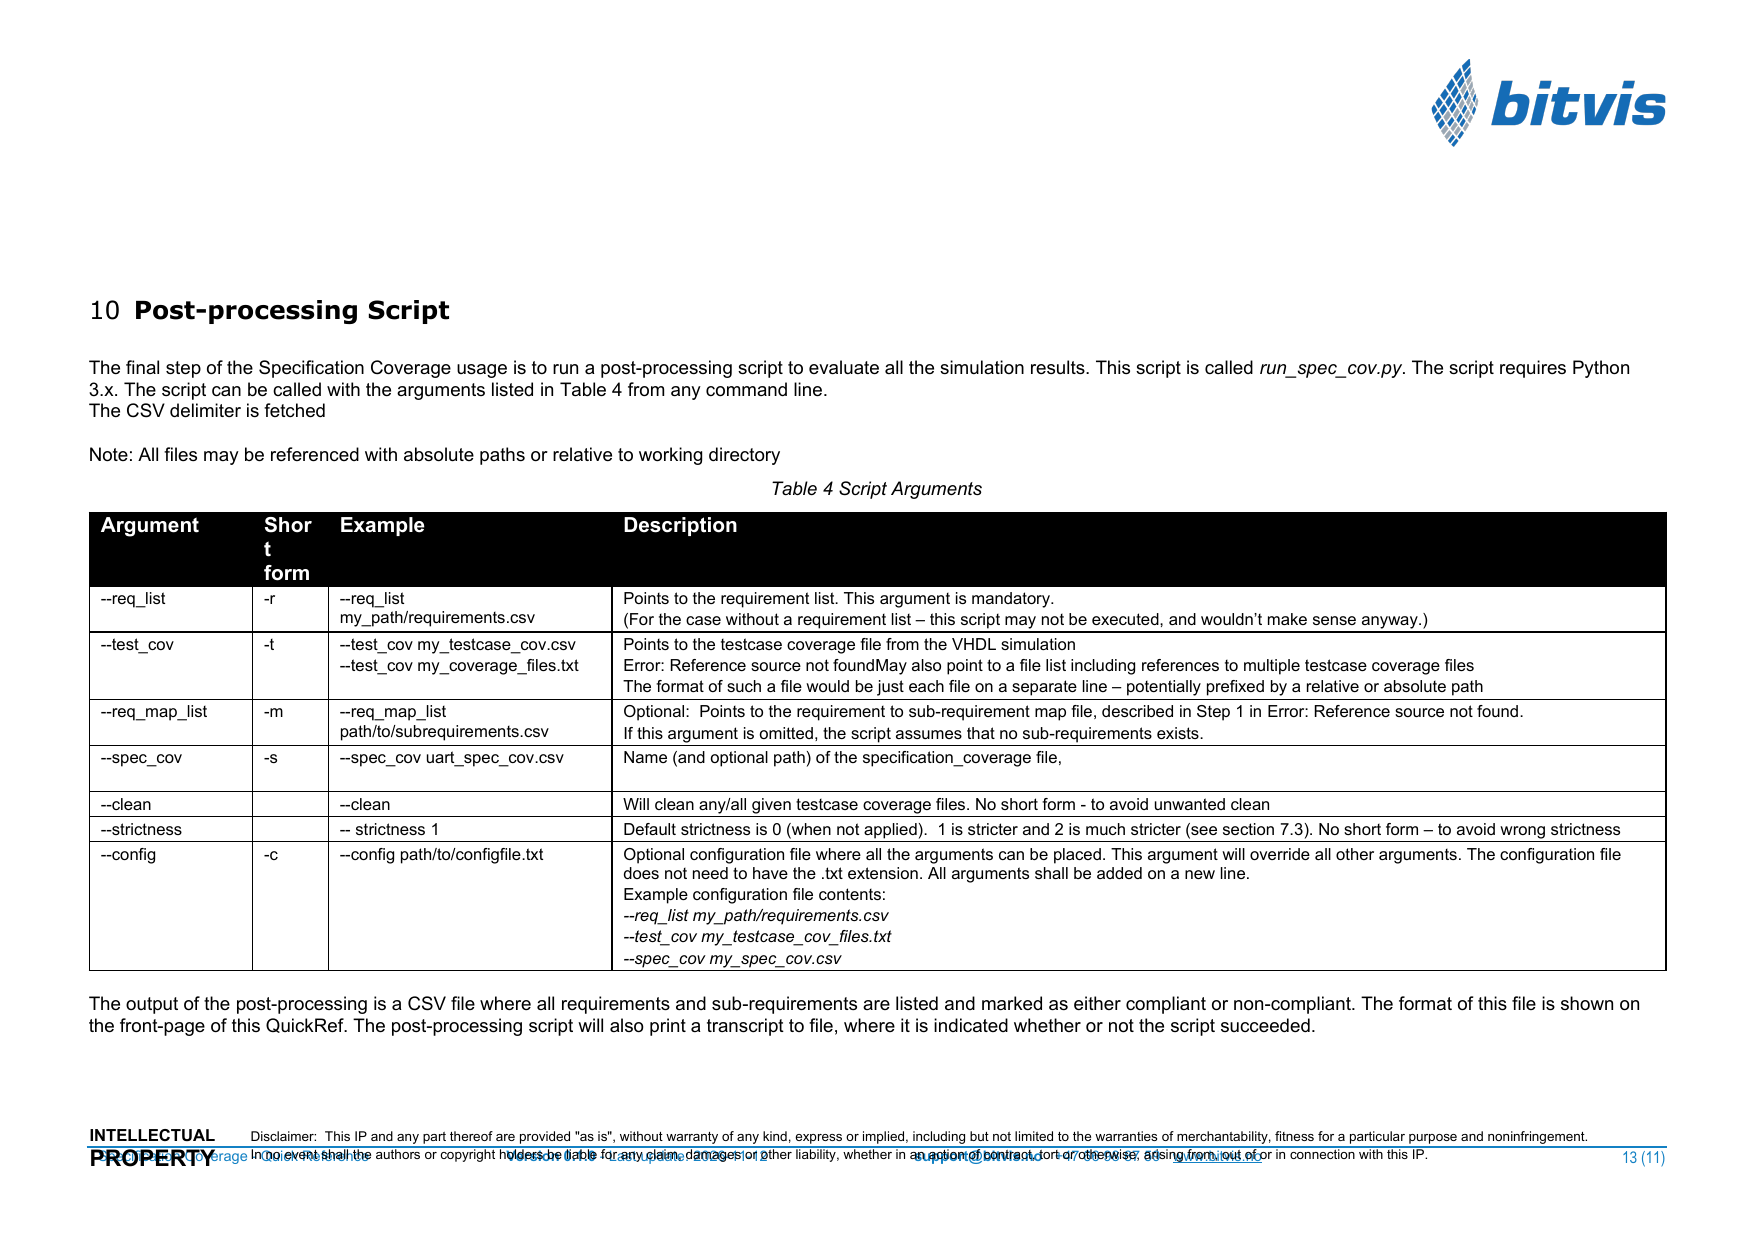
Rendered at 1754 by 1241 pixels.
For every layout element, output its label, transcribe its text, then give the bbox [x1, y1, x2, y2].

table_cell Points to the testcase coverage file from the VHDL simulation May also point to a file list including references to multiple testcase coverage files The format of such a file would be just each file on a separate line – potentially prefixed by a relative or absolute path [613, 633, 1665, 698]
table_cell --spec_cov [90, 746, 252, 791]
table_cell Name (and optional path) of the specification_coverage file, [613, 746, 1665, 791]
table_cell Will clean any/all given testcase coverage files. No short form - to avoid unwanted clean [613, 792, 1665, 816]
table_cell -c [253, 842, 328, 970]
table_header Argument [90, 513, 252, 585]
table_cell -r [253, 587, 328, 631]
table_cell Default strictness is 0 (when not applied). 1 is stricter and 2 is much stricter (see section 7.3). No short form – to avoid wrong strictness [613, 817, 1665, 841]
text Note: All files may be referenced with absolute paths or relative to working directory [88, 443, 1665, 465]
table_cell Points to the requirement list. This argument is mandatory. (For the case without a requirement list – this script may not be executed, and wouldn’t make sense anyway.) [613, 587, 1665, 631]
table_cell --spec_cov uart_spec_cov.csv [329, 746, 611, 791]
table_cell --test_cov my_testcase_cov.csv --test_cov my_coverage_files.txt [329, 633, 611, 698]
table_cell --req_map_list path/to/subrequirements.csv [329, 700, 611, 745]
picture [1431, 59, 1666, 147]
table_header Short form [253, 513, 328, 585]
table_cell --config path/to/configfile.txt [329, 842, 611, 970]
table_cell --req_list [90, 587, 252, 631]
table_cell --strictness [90, 817, 252, 841]
table_cell --test_cov [90, 633, 252, 698]
table_cell --req_list my_path/requirements.csv [329, 587, 611, 631]
table_cell -m [253, 700, 328, 745]
text The output of the post-processing is a CSV file where all requirements and sub-requirements are listed and marked as either compliant or non-compliant. The format of this file is shown on the front-page of this QuickRef. The post-processing script will also print a transcript to file, where it is indicated whether or not the script succeeded. [88, 993, 1665, 1036]
table_cell -- strictness 1 [329, 817, 611, 841]
table_cell --clean [90, 792, 252, 816]
table_cell Optional: Points to the requirement to sub-requirement map file, described in Step 1 in Table 5. If this argument is omitted, the script assumes that no sub-requirements exists. [613, 700, 1665, 745]
table_cell [253, 817, 328, 841]
subtitle Post-processing Script [88, 294, 1665, 324]
table_cell Optional configuration file where all the arguments can be placed. This argument will override all other arguments. The configuration file does not need to have the .txt extension. All arguments shall be added on a new line. Example configuration file contents: --req_list my_path/requirements.csv --test_cov my_testcase_cov_files.txt --spec_cov my_spec_cov.csv [613, 842, 1665, 970]
table_cell -t [253, 633, 328, 698]
table_cell --clean [329, 792, 611, 816]
text The CSV delimiter is fetched [88, 400, 1665, 422]
table_cell --req_map_list [90, 700, 252, 745]
table_cell --config [90, 842, 252, 970]
table_cell -s [253, 746, 328, 791]
table_header Description [613, 513, 1665, 585]
table_header Example [329, 513, 611, 585]
table_cell [253, 792, 328, 816]
